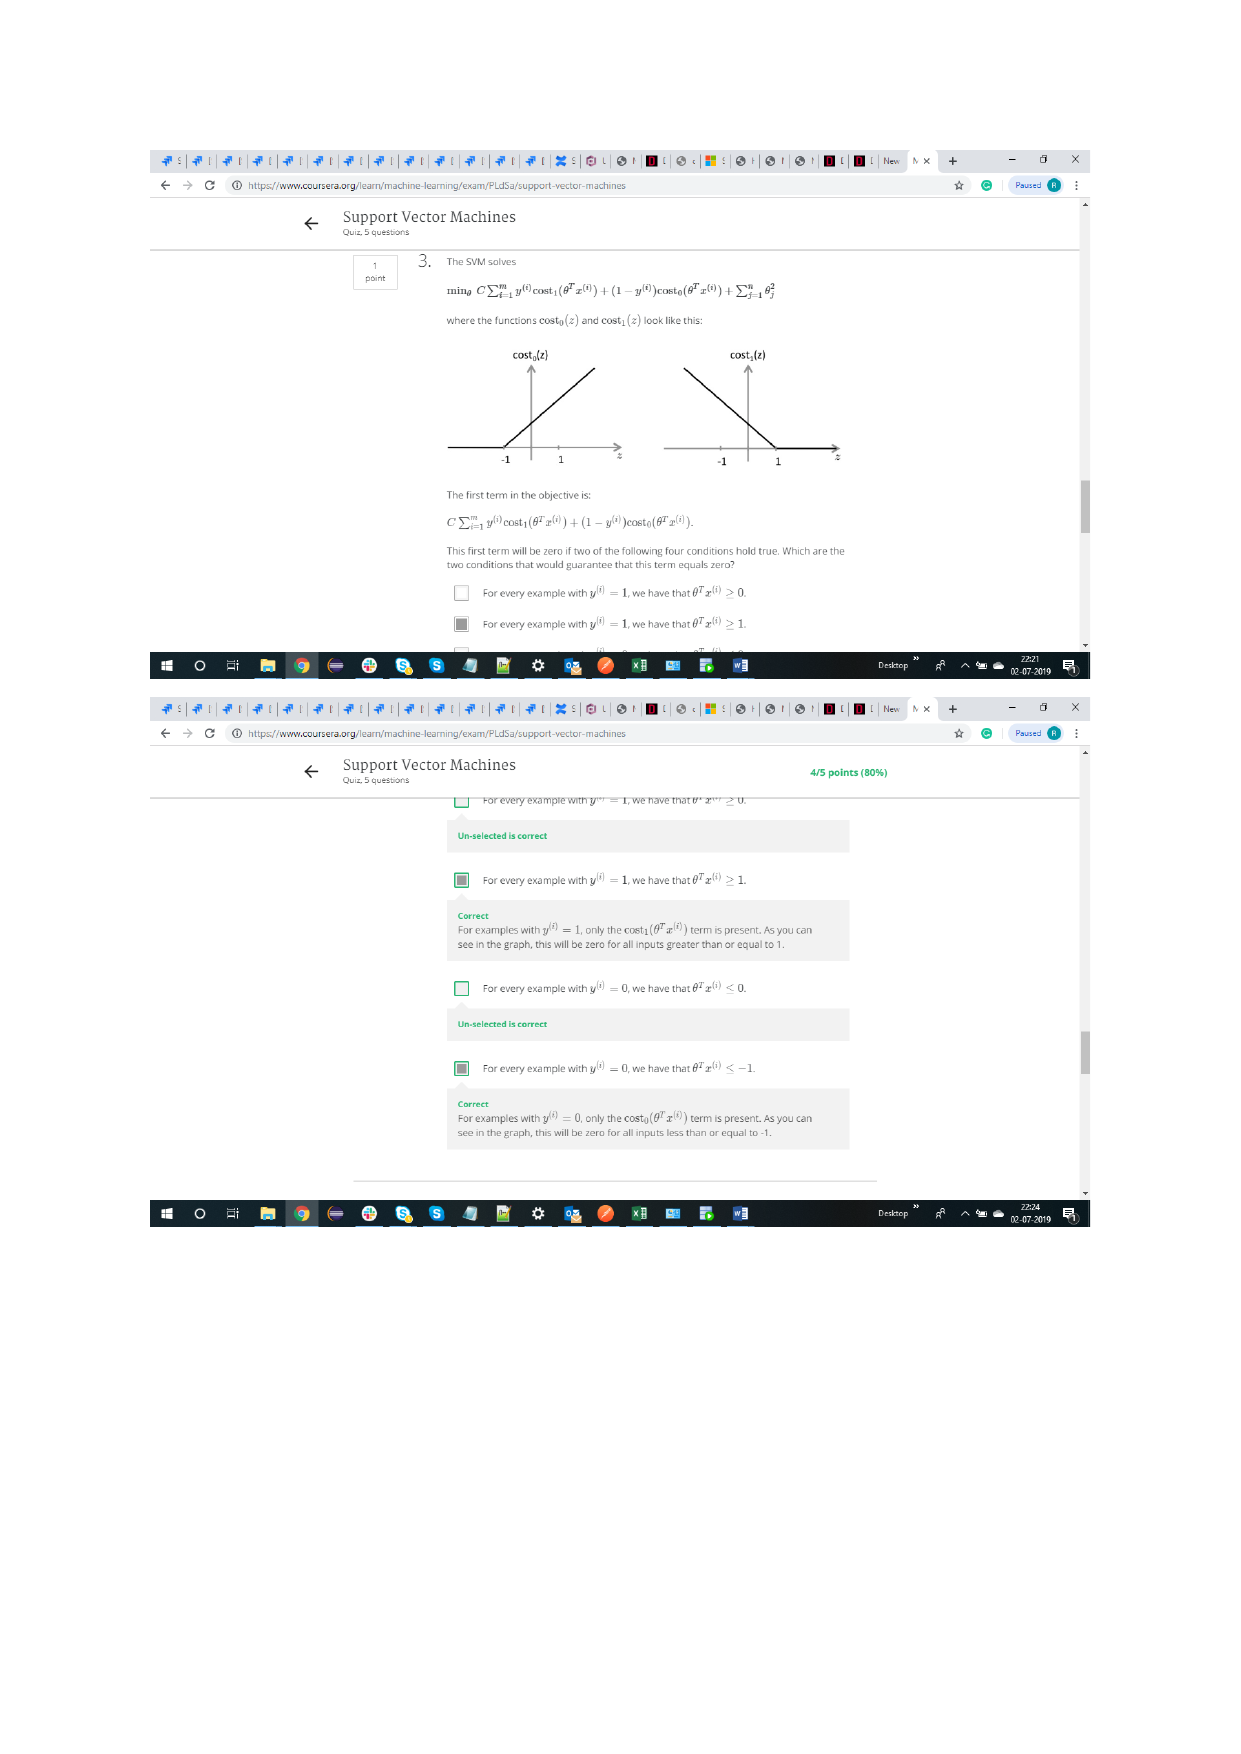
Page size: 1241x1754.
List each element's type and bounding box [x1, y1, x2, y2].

picture [150, 697, 1091, 1227]
picture [150, 150, 1091, 679]
